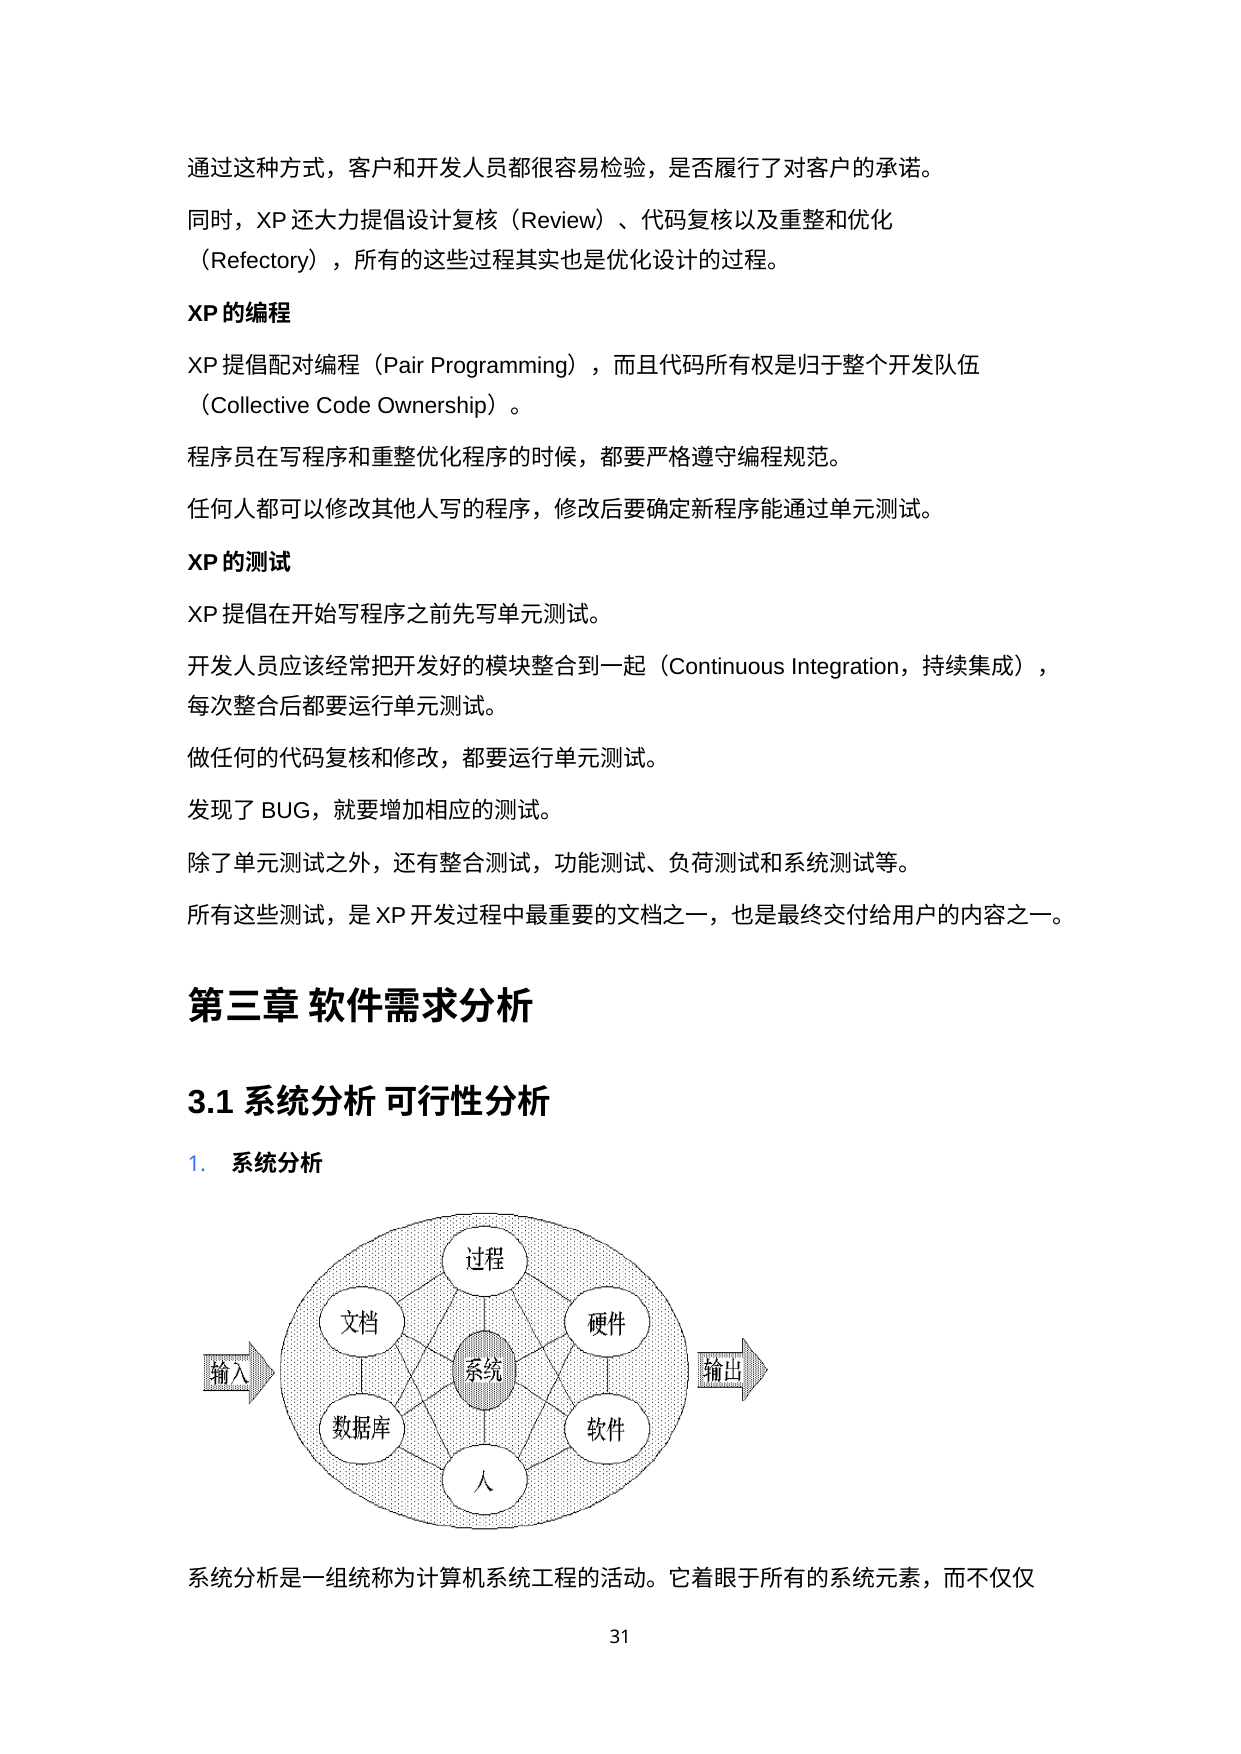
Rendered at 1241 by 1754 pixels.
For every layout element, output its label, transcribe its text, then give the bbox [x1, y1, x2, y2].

text 同时，XP还大力提倡设计复核（Review）、代码复核以及重整和优化（Refectory），所有的这些过程其实也是优化设计的过程。 [187, 202, 1053, 275]
picture [187, 1197, 780, 1541]
text 任何人都可以修改其他人写的程序，修改后要确定新程序能通过单元测试。 [187, 491, 1053, 524]
text 程序员在写程序和重整优化程序的时候，都要严格遵守编程规范。 [187, 439, 1053, 472]
text 第三章 软件需求分析 [187, 976, 1053, 1031]
text 开发人员应该经常把开发好的模块整合到一起（Continuous Integration，持续集成），每次整合后都要运行单元测试。 [187, 648, 1053, 721]
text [187, 1559, 1053, 1593]
text XP的编程 [187, 294, 1053, 328]
text XP的测试 [187, 543, 1053, 577]
text 通过这种方式，客户和开发人员都很容易检验，是否履行了对客户的承诺。 [187, 150, 1053, 183]
text 3.1 系统分析 可行性分析 [187, 1075, 1053, 1123]
text 做任何的代码复核和修改，都要运行单元测试。 [187, 740, 1053, 773]
text 发现了BUG，就要增加相应的测试。 [187, 792, 1053, 826]
text 除了单元测试之外，还有整合测试，功能测试、负荷测试和系统测试等。 [187, 844, 1053, 878]
text XP提倡在开始写程序之前先写单元测试。 [187, 596, 1053, 629]
text XP提倡配对编程（Pair Programming），而且代码所有权是归于整个开发队伍（Collective Code Ownership）。 [187, 347, 1053, 420]
text 所有这些测试，是XP开发过程中最重要的文档之一，也是最终交付给用户的内容之一。 [187, 897, 1053, 930]
list 系统分析 [187, 1145, 1053, 1178]
